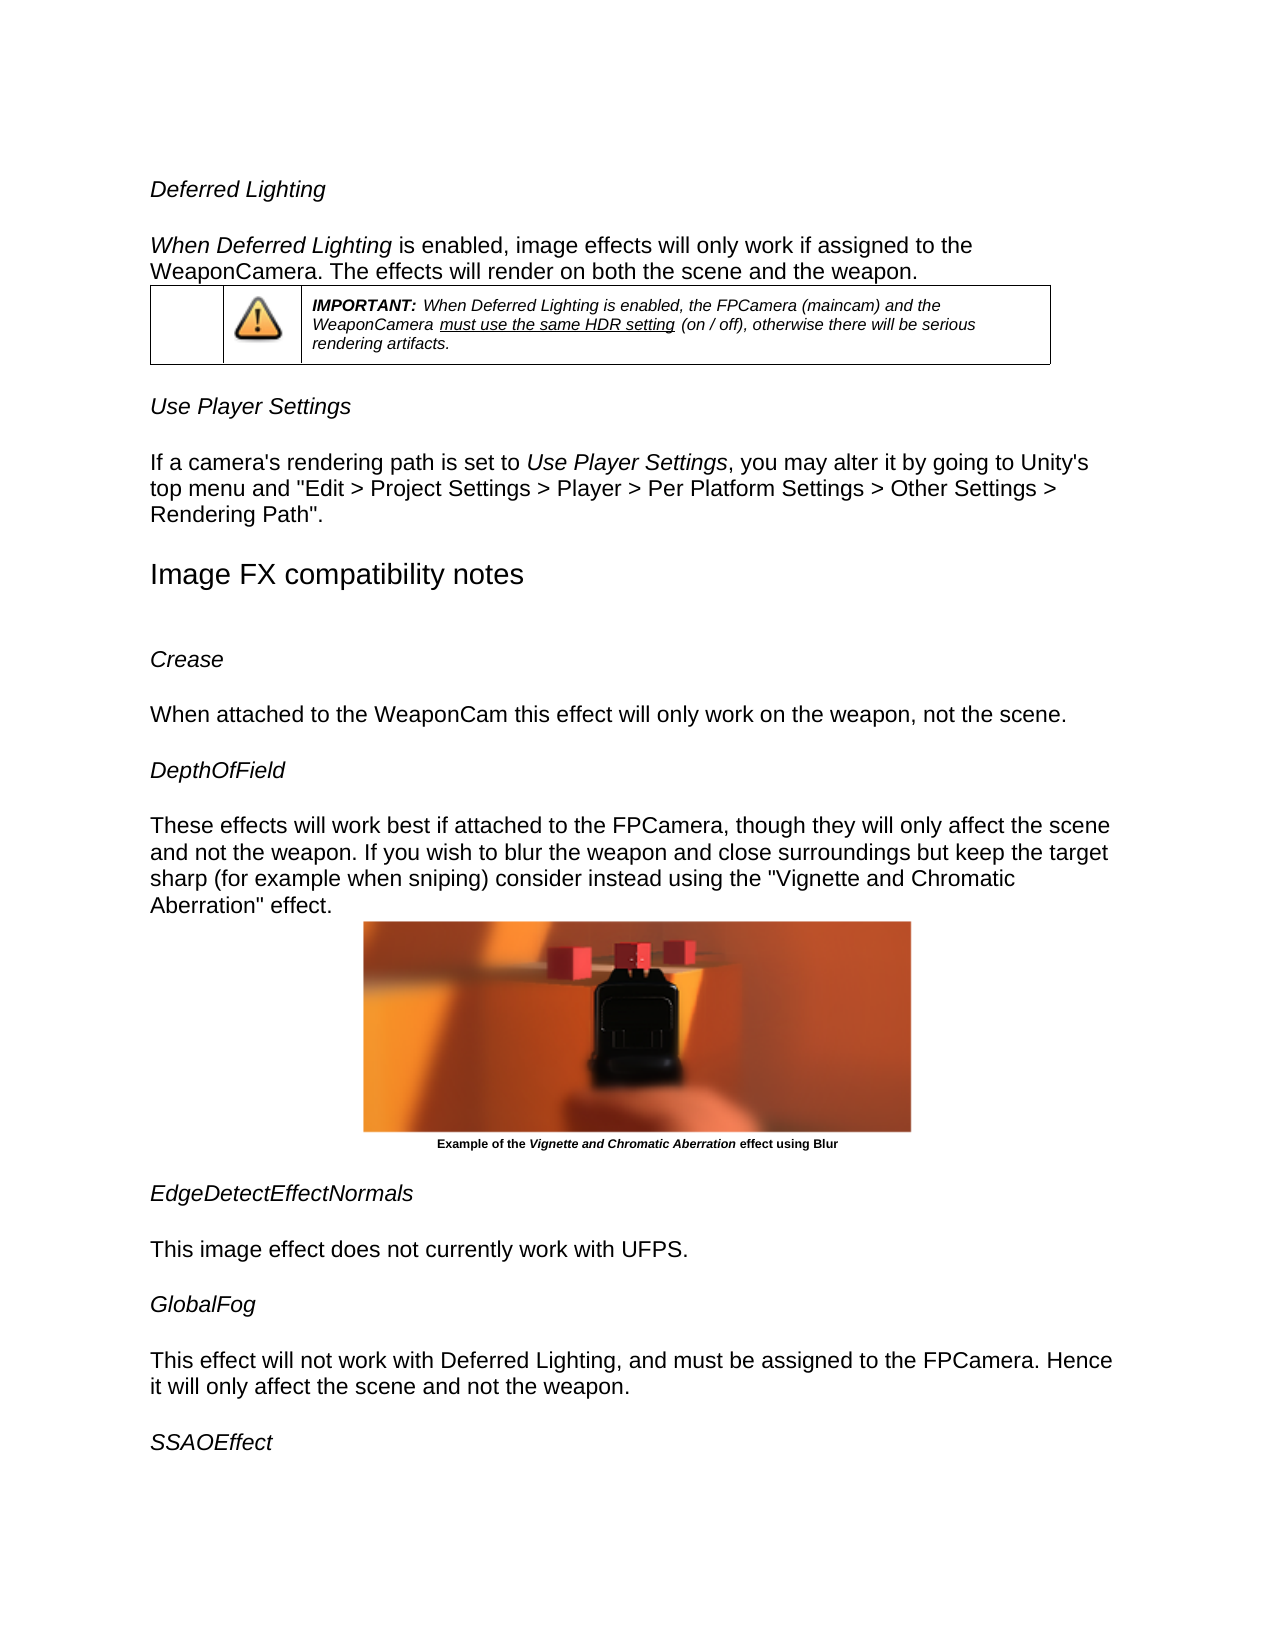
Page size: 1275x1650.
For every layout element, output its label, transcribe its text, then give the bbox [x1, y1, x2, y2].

text SSAOEffect [150, 1429, 1125, 1455]
text This image effect does not currently work with UFPS. [150, 1236, 1125, 1262]
text DepthOfField [150, 757, 1125, 783]
text Deferred Lighting [150, 150, 1125, 203]
text Crease [150, 619, 1125, 672]
picture [359, 917, 916, 1137]
text GlobalFog [150, 1291, 1125, 1318]
text Use Player Settings [150, 393, 1125, 419]
text If a camera's rendering path is set to Use Player Settings, you may alter it by going to Unity's top menu and "Edit > Project Settings > Player > Per Platform Settings > Other Settings > Rendering Path". [150, 449, 1125, 528]
picture [233, 295, 284, 346]
text Example of the Vignette and Chromatic Aberration effect using Blur [150, 1137, 1125, 1151]
text These effects will work best if attached to the FPCamera, though they will only affect the scene and not the weapon. If you wish to blur the weapon and close surroundings but keep the target sharp (for example when sniping) consider instead using the "Vignette and Chromatic Aberration" effect. [150, 812, 1125, 918]
text Image FX compatibility notes [150, 557, 1125, 590]
text EdgeDetectEffectNormals [150, 1180, 1125, 1207]
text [150, 1347, 1125, 1399]
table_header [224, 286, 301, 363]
text When attached to the WeaponCam this effect will only work on the weapon, not the scene. [150, 701, 1125, 728]
text When Deferred Lighting is enabled, image effects will only work if assigned to the WeaponCamera. The effects will render on both the scene and the weapon. [150, 232, 1125, 284]
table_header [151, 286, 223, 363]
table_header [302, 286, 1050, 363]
